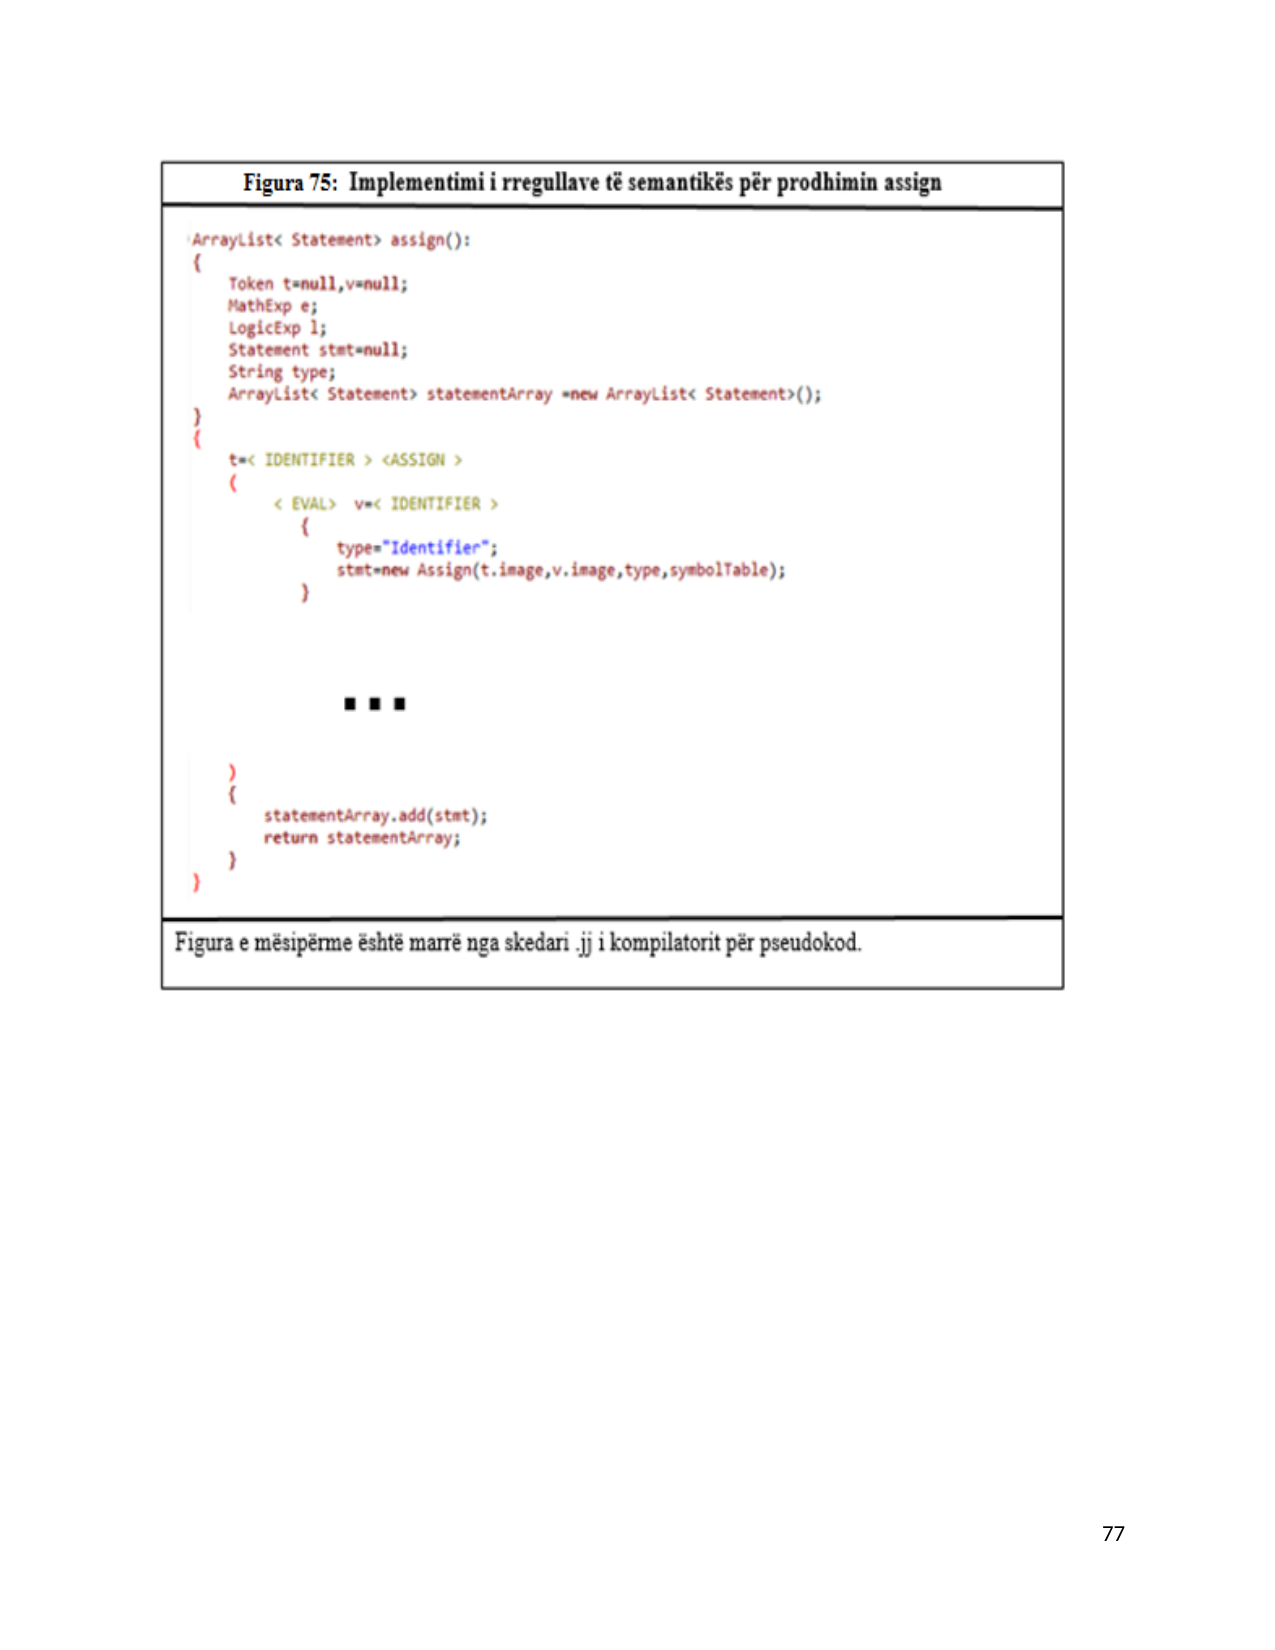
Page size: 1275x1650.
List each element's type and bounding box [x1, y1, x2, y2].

picture [150, 150, 1086, 1002]
